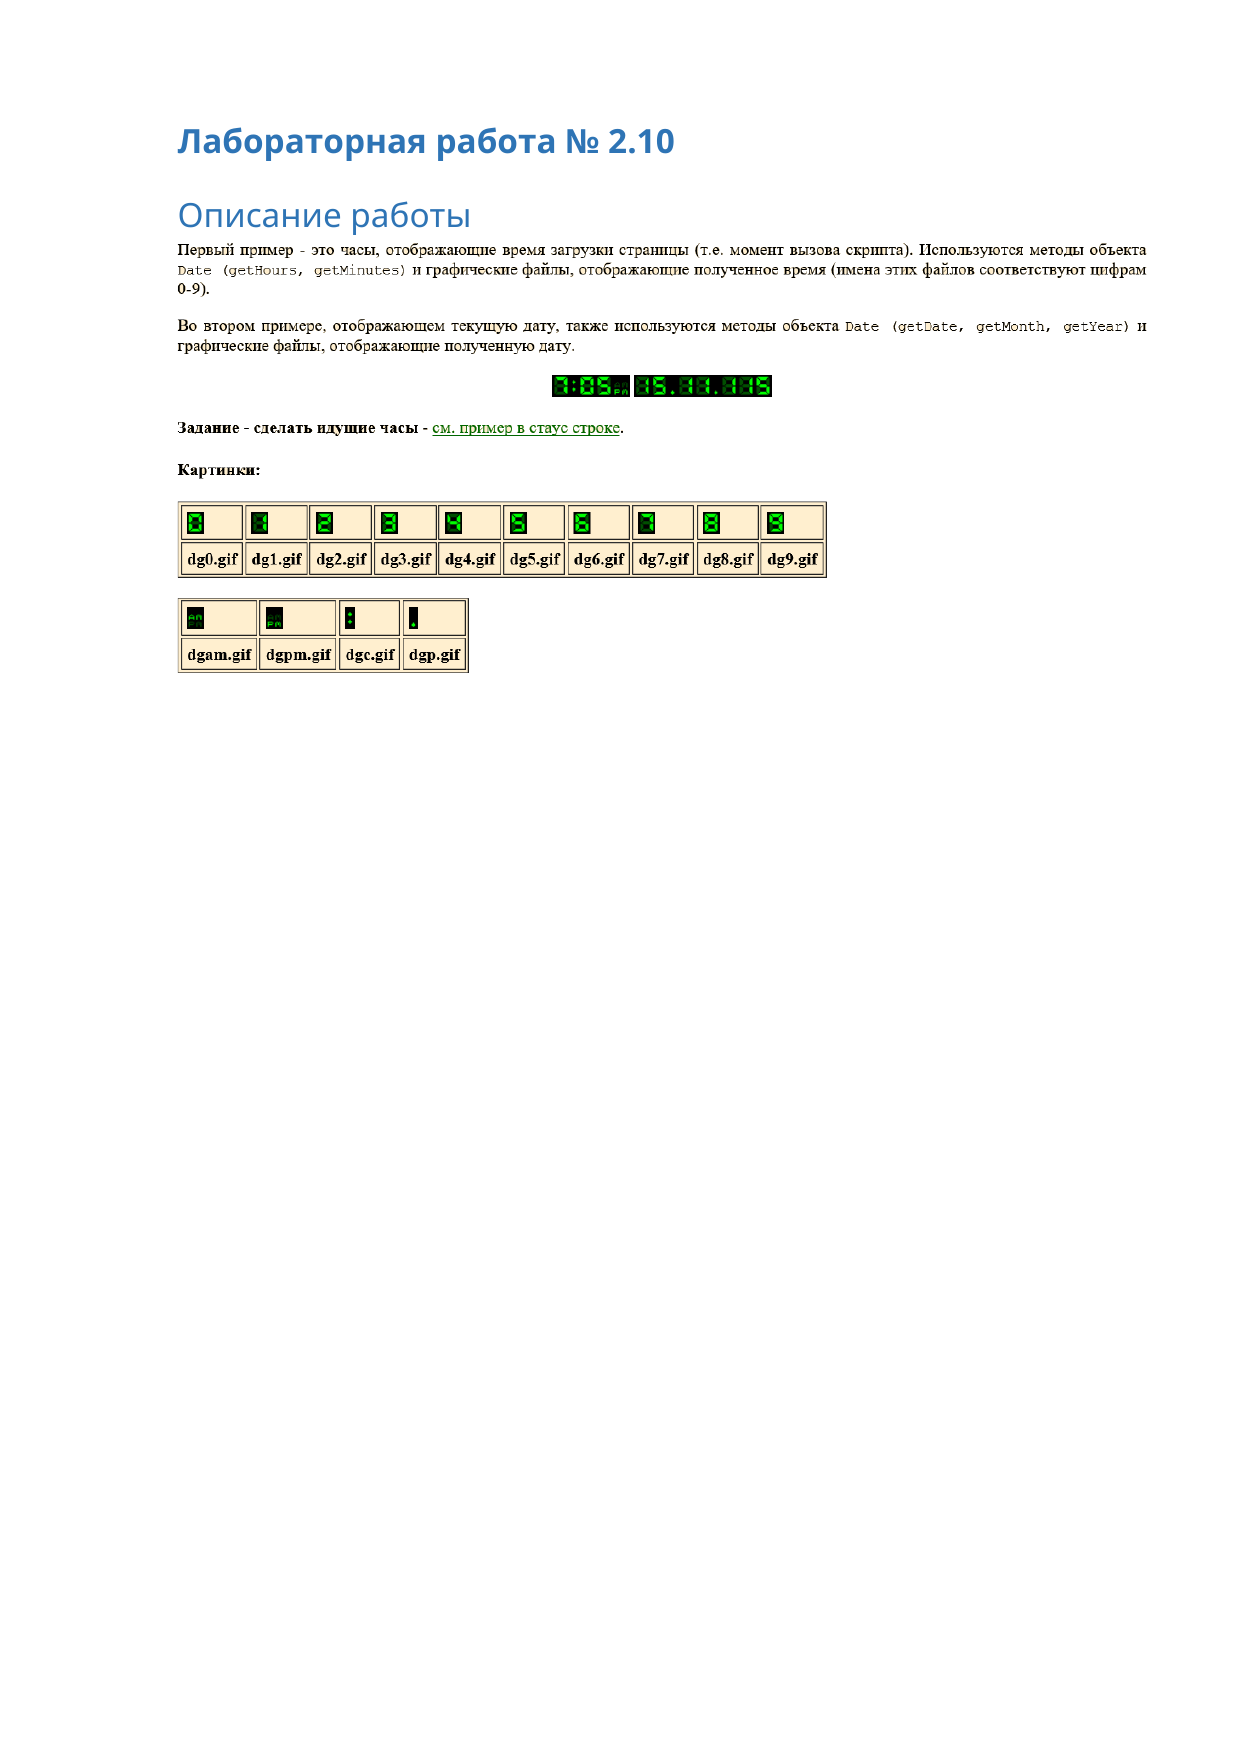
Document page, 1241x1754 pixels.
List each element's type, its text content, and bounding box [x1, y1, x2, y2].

subtitle Описание работы [177, 192, 1152, 237]
subtitle Лабораторная работа № 2.10 [177, 118, 1152, 163]
picture [177, 241, 1152, 678]
